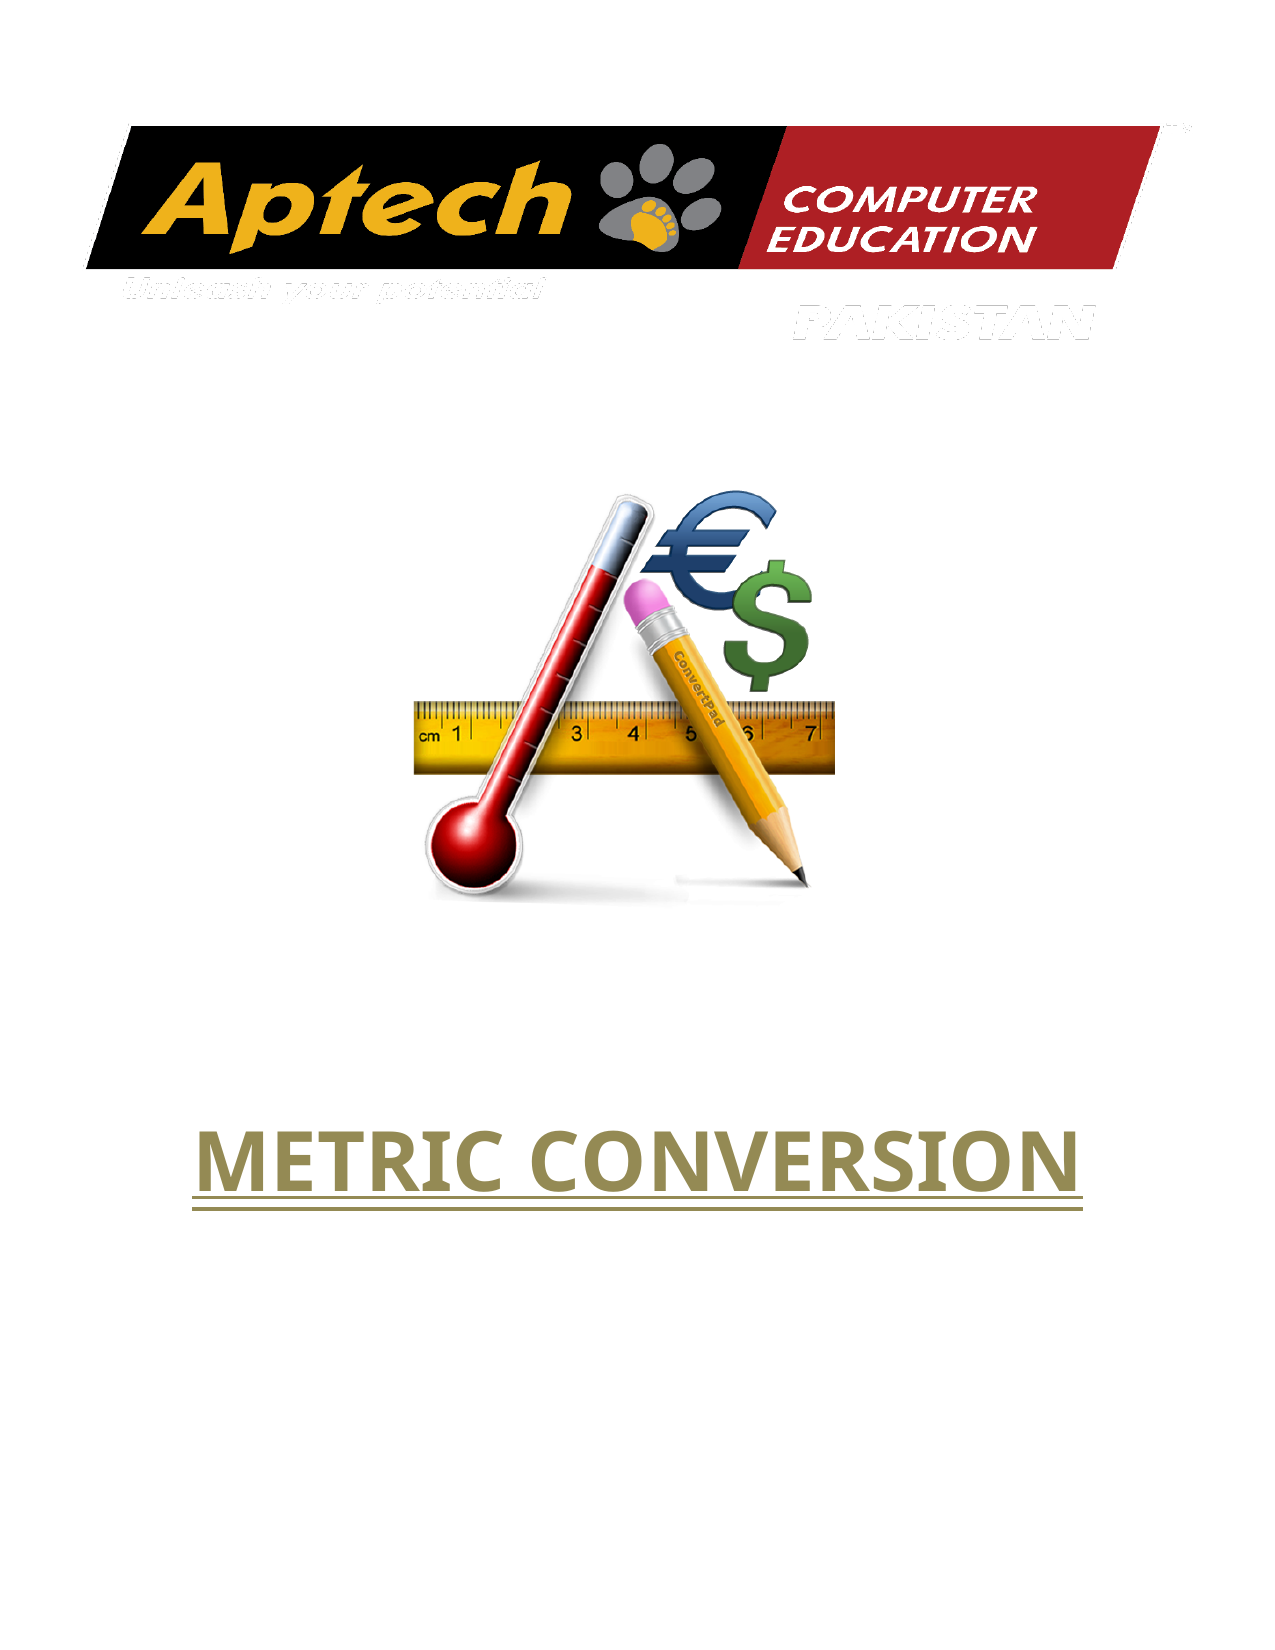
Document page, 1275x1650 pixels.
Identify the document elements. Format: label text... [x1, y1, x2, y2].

picture [399, 474, 849, 924]
text METRIC CONVERSION [54, 1102, 1221, 1215]
picture [81, 123, 1194, 340]
